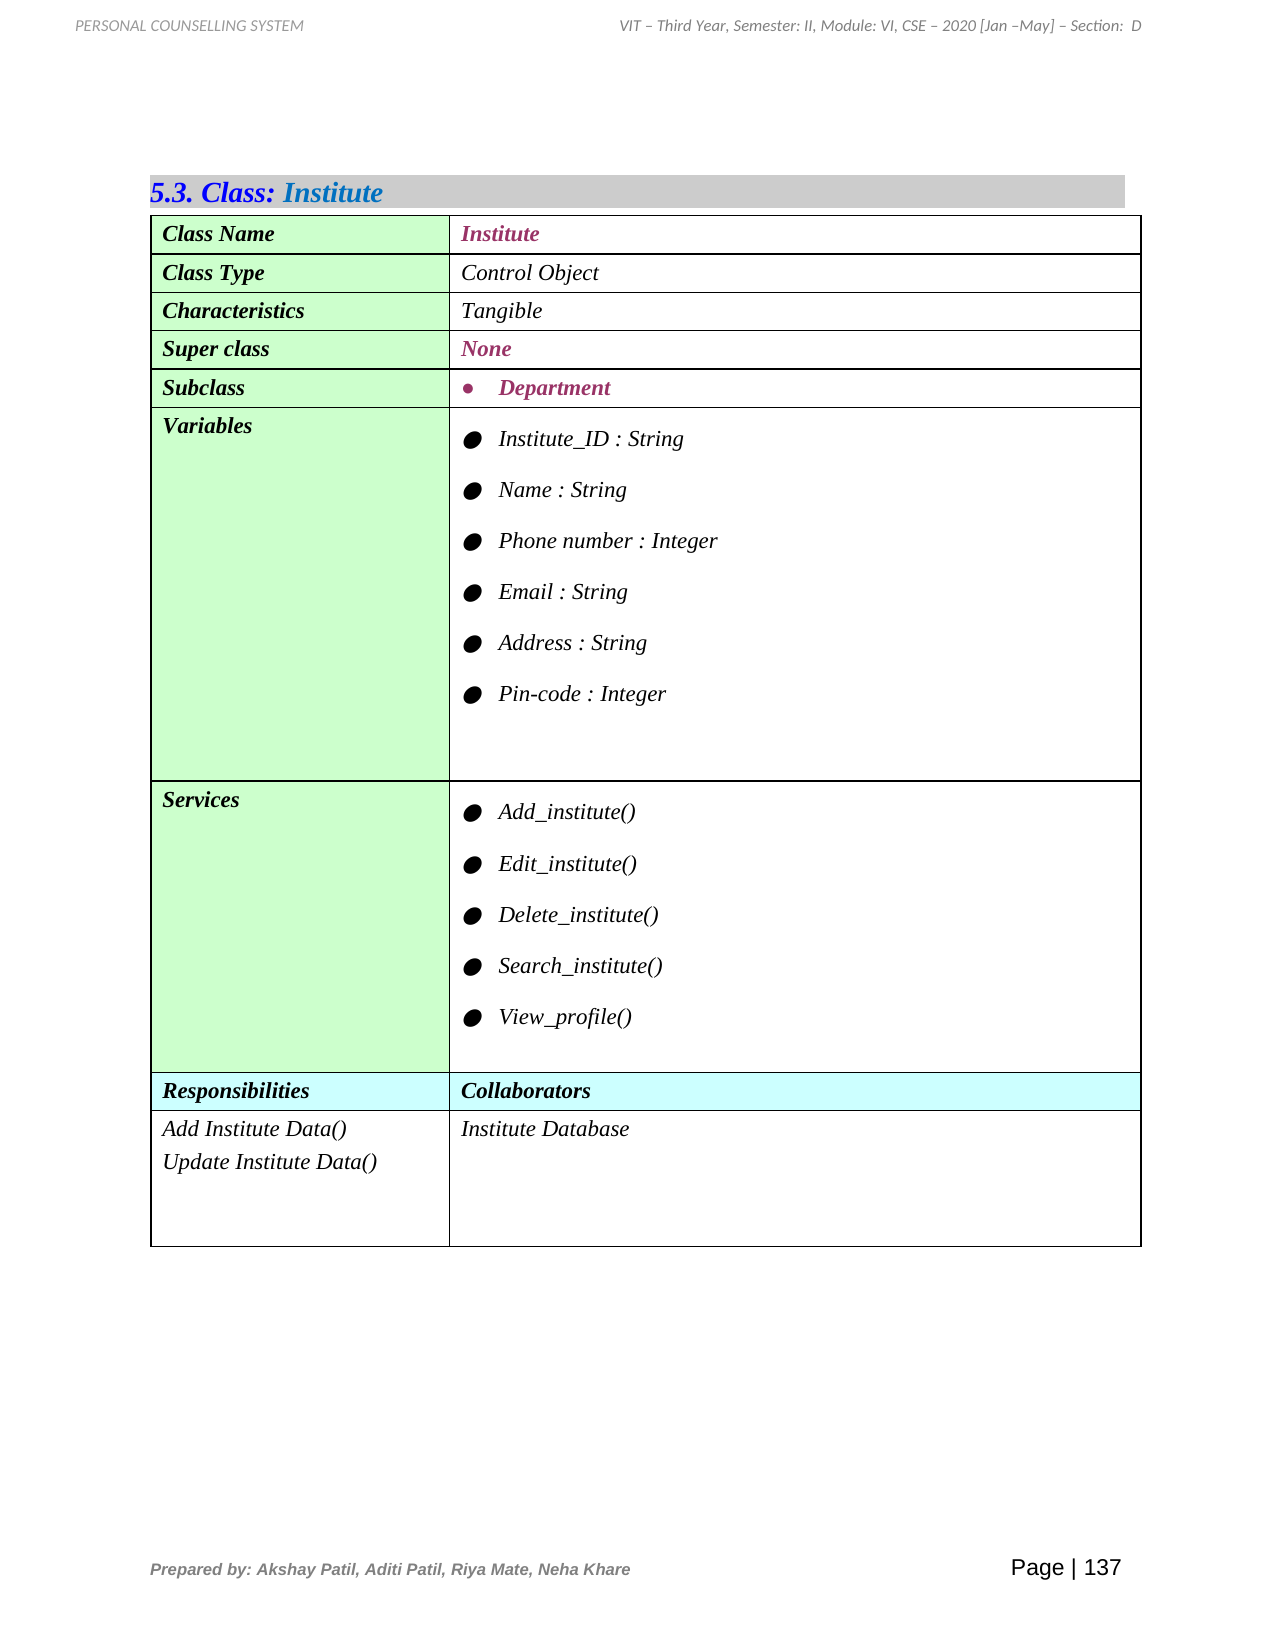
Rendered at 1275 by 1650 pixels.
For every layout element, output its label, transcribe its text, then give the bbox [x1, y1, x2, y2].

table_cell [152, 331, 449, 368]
subtitle 5.3. Class: Institute [150, 175, 1125, 208]
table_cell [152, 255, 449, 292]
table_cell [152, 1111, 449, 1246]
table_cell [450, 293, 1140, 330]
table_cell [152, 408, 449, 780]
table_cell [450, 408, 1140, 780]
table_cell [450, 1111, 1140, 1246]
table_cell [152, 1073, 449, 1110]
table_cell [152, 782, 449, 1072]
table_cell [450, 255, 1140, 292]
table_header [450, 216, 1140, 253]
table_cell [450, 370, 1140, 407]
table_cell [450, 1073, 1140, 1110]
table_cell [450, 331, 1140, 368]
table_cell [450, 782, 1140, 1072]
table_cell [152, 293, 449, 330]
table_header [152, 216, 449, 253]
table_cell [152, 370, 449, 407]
